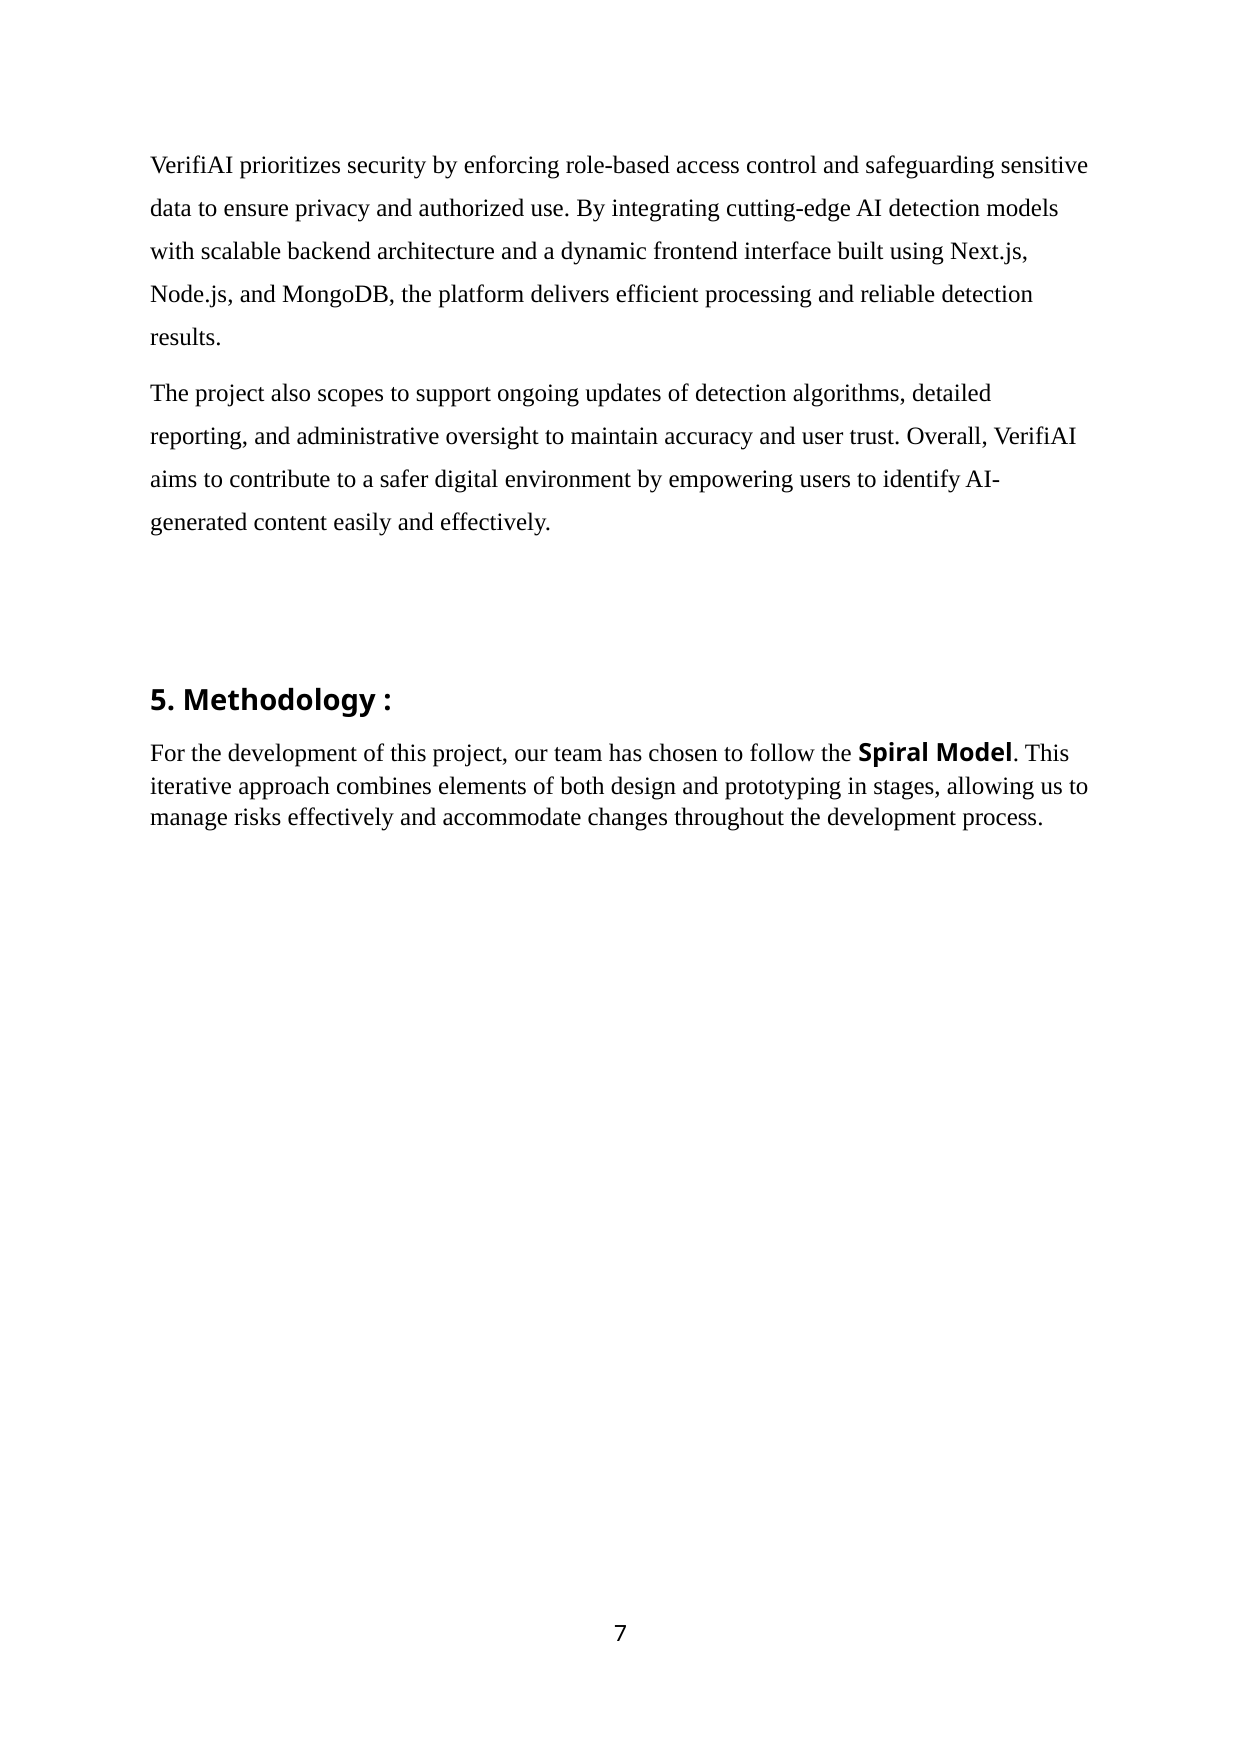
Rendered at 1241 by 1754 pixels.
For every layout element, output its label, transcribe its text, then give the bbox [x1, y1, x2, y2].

text The project also scopes to support ongoing updates of detection algorithms, detailed reporting, and administrative oversight to maintain accuracy and user trust. Overall, VerifiAI aims to contribute to a safer digital environment by empowering users to identify AI-generated content easily and effectively. [150, 378, 1090, 536]
text For the development of this project, our team has chosen to follow the Spiral Model. This iterative approach combines elements of both design and prototyping in stages, allowing us to manage risks effectively and accommodate changes throughout the development process. [150, 735, 1090, 831]
text VerifiAI prioritizes security by enforcing role-based access control and safeguarding sensitive data to ensure privacy and authorized use. By integrating cutting-edge AI detection models with scalable backend architecture and a dynamic frontend interface built using Next.js, Node.js, and MongoDB, the platform delivers efficient processing and reliable detection results. [150, 150, 1090, 351]
text 5. Methodology : [150, 679, 1090, 719]
